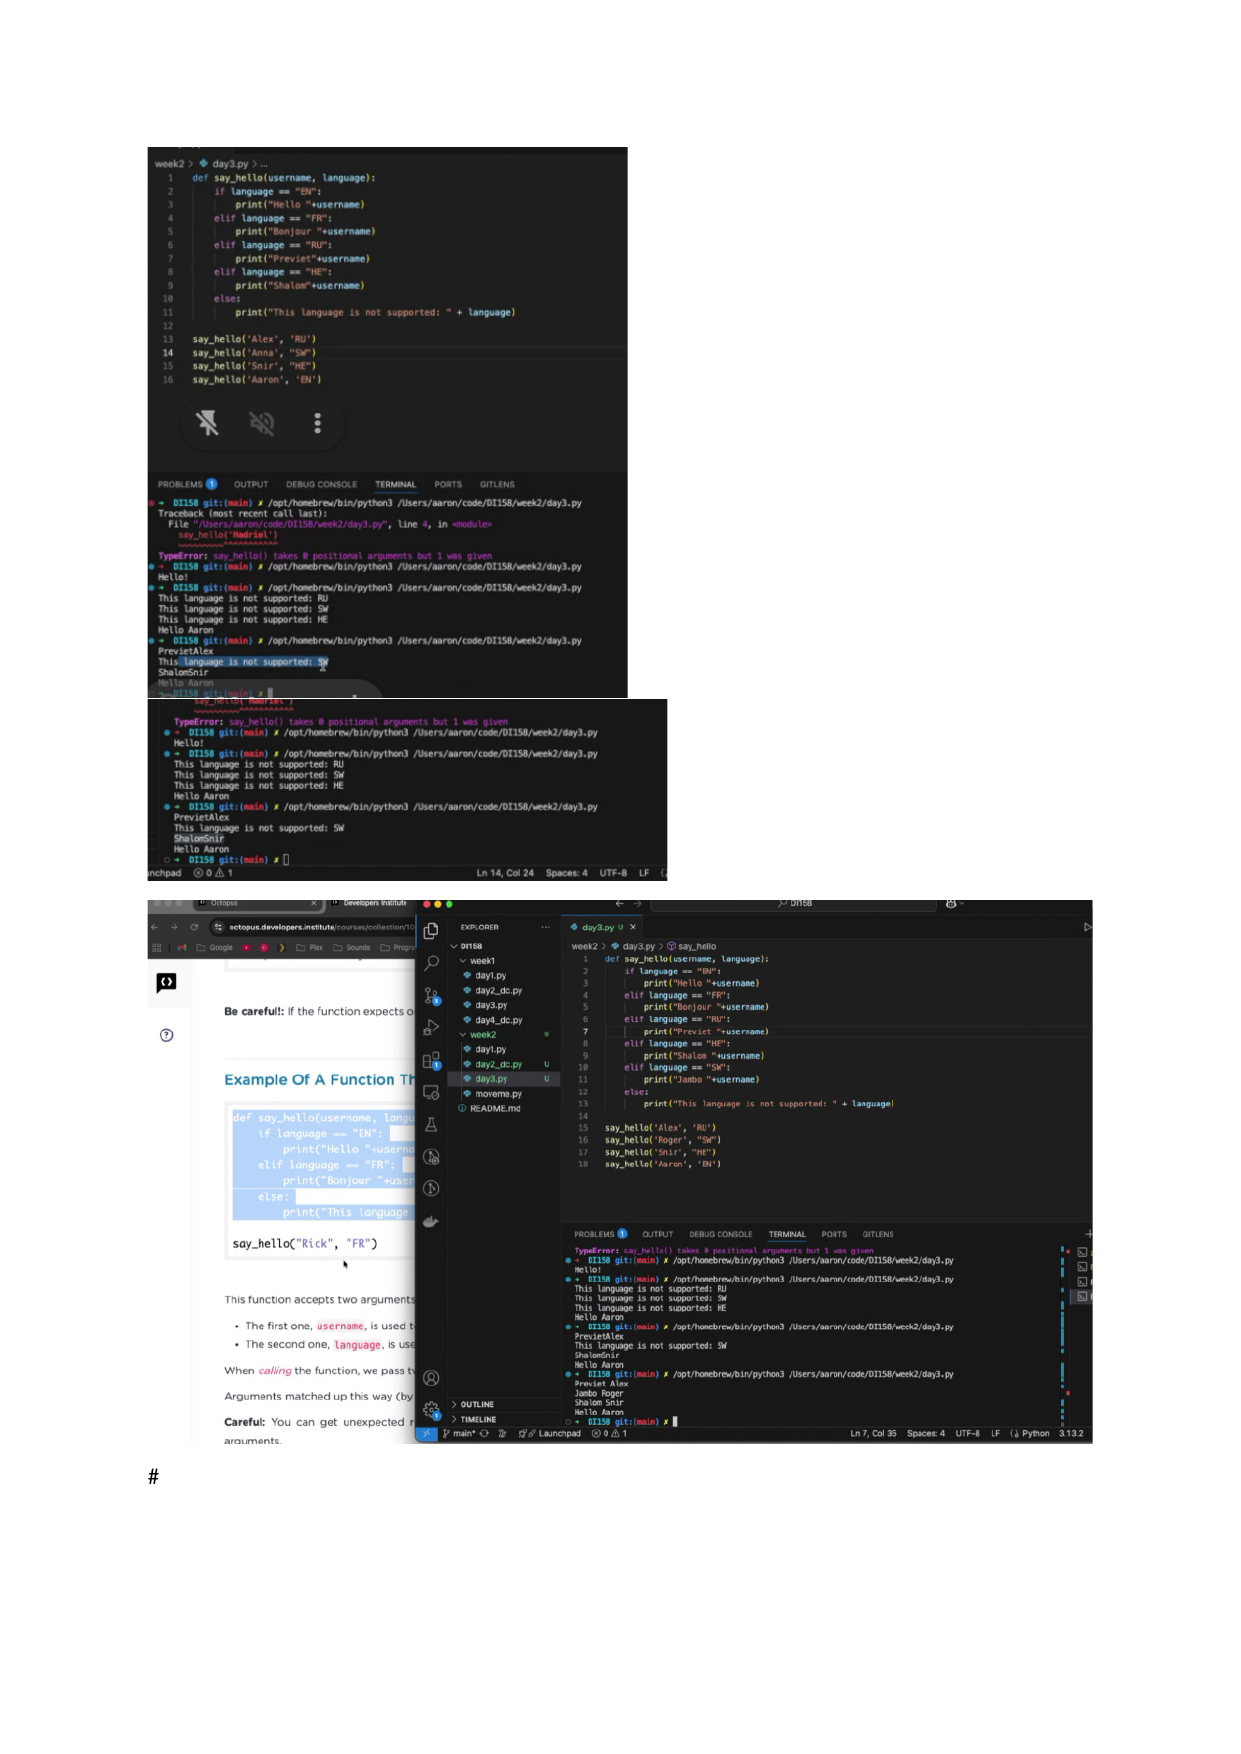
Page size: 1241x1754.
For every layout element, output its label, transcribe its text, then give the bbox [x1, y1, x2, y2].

text # [148, 1462, 1093, 1490]
picture [147, 900, 1093, 1444]
